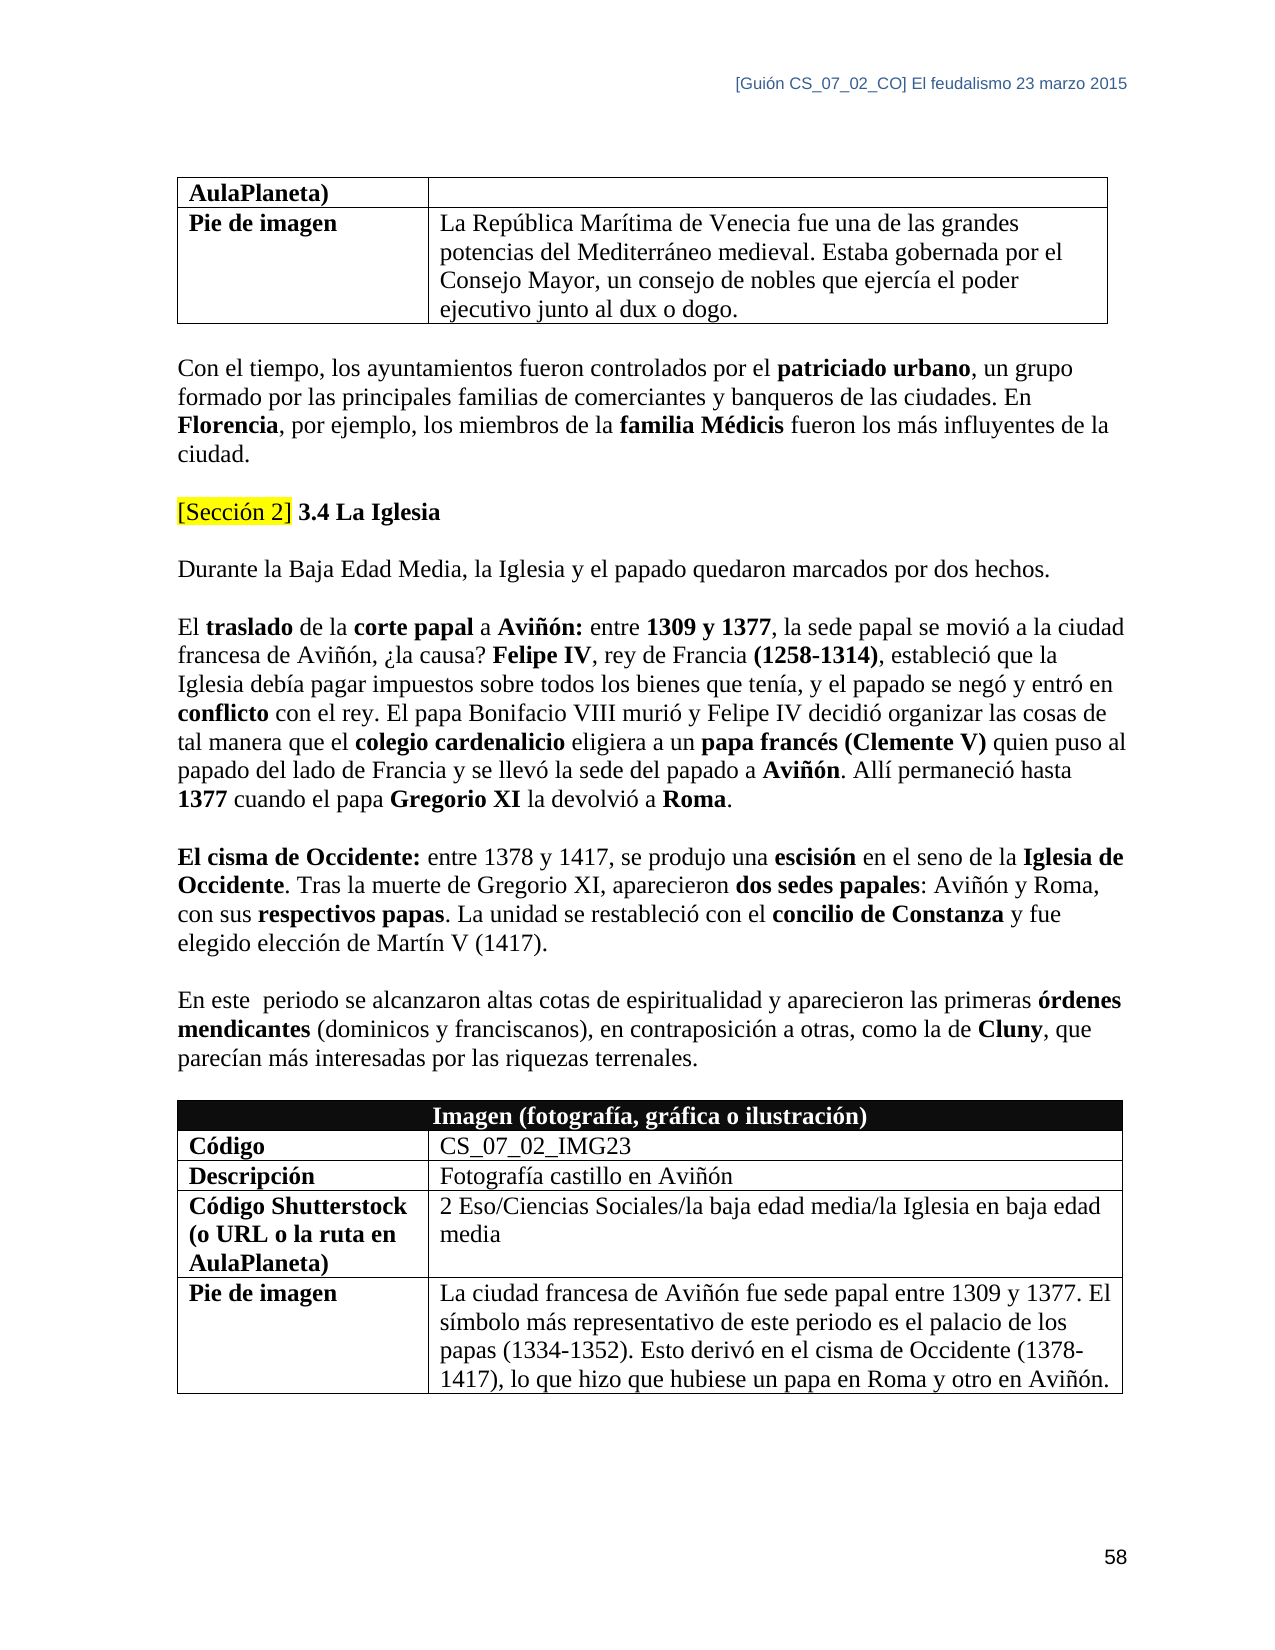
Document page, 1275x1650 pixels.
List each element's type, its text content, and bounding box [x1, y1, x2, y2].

table_cell Pie de imagen [178, 208, 428, 323]
table_cell Descripción [178, 1161, 428, 1190]
table_cell Código [178, 1131, 428, 1160]
text En este periodo se alcanzaron altas cotas de espiritualidad y aparecieron las primeras órdenes mendicantes (dominicos y franciscanos), en contraposición a otras, como la de Cluny, que parecían más interesadas por las riquezas terrenales. [177, 985, 1127, 1072]
table_cell CS_07_02_IMG23 [429, 1131, 1122, 1160]
table_cell Fotografía castillo en Aviñón [429, 1161, 1122, 1190]
table_cell Pie de imagen [178, 1278, 428, 1393]
text Con el tiempo, los ayuntamientos fueron controlados por el patriciado urbano, un grupo formado por las principales familias de comerciantes y banqueros de las ciudades. En Florencia, por ejemplo, los miembros de la familia Médicis fueron los más influyentes de la ciudad. [177, 353, 1127, 468]
table_cell La ciudad francesa de Aviñón fue sede papal entre 1309 y 1377. El símbolo más representativo de este periodo es el palacio de los papas (1334-1352). Esto derivó en el cisma de Occidente (1378-1417), lo que hizo que hubiese un papa en Roma y otro en Aviñón. [429, 1278, 1122, 1393]
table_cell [429, 178, 1107, 207]
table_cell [178, 178, 428, 207]
text Durante la Baja Edad Media, la Iglesia y el papado quedaron marcados por dos hechos. [177, 554, 1127, 583]
table_header Imagen (fotografía, gráfica o ilustración) [178, 1101, 1122, 1130]
list El traslado de la corte papal a Aviñón: entre 1309 y 1377, la sede papal se movió a la ciudad francesa de Aviñón, ¿la causa? Felipe IV, rey de Francia (1258-1314), estableció que la Iglesia debía pagar impuestos sobre todos los bienes que tenía, y el papado se negó y entró en conflicto con el rey. El papa Bonifacio VIII murió y Felipe IV decidió organizar las cosas de tal manera que el colegio cardenalicio eligiera a un papa francés (Clemente V) quien puso al papado del lado de Francia y se llevó la sede del papado a Aviñón. Allí permaneció hasta 1377 cuando el papa Gregorio XI la devolvió a Roma. [177, 612, 1127, 813]
table_cell La República Marítima de Venecia fue una de las grandes potencias del Mediterráneo medieval. Estaba gobernada por el Consejo Mayor, un consejo de nobles que ejercía el poder ejecutivo junto al dux o dogo. [429, 208, 1107, 323]
text [Sección 2] 3.4 La Iglesia [292, 497, 1127, 525]
table_cell 2 Eso/Ciencias Sociales/la baja edad media/la Iglesia en baja edad media [429, 1191, 1122, 1277]
list El cisma de Occidente: entre 1378 y 1417, se produjo una escisión en el seno de la Iglesia de Occidente. Tras la muerte de Gregorio XI, aparecieron dos sedes papales: Aviñón y Roma, con sus respectivos papas. La unidad se restableció con el concilio de Constanza y fue elegido elección de Martín V (1417). [177, 842, 1127, 957]
table_cell Código Shutterstock (o URL o la ruta en AulaPlaneta) [178, 1191, 428, 1277]
